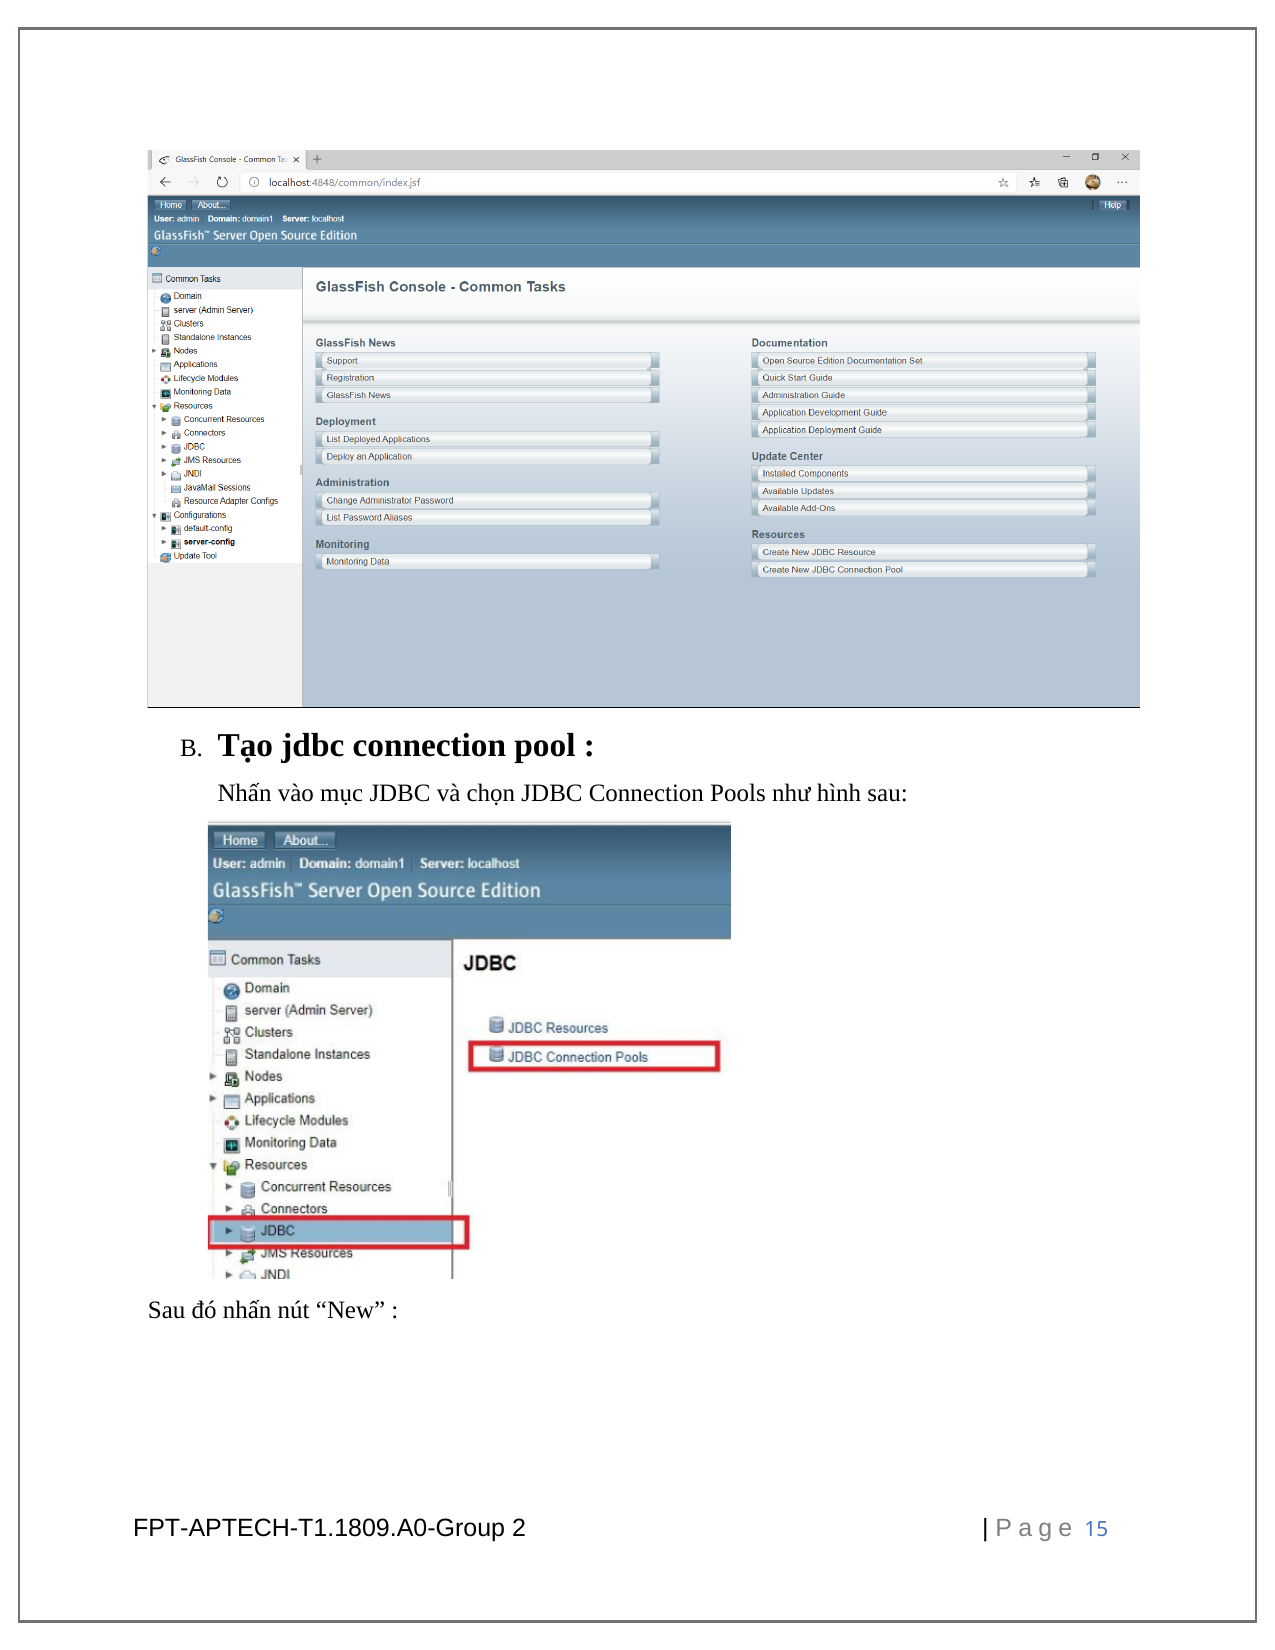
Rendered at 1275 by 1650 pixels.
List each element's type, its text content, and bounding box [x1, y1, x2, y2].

text Sau đó nhấn nút “New” : [133, 1296, 1125, 1324]
list Tạo jdbc connection pool : Nhấn vào mục JDBC và chọn JDBC Connection Pools như hình sau: [180, 725, 1125, 806]
picture [147, 150, 1140, 708]
picture [207, 820, 731, 1279]
